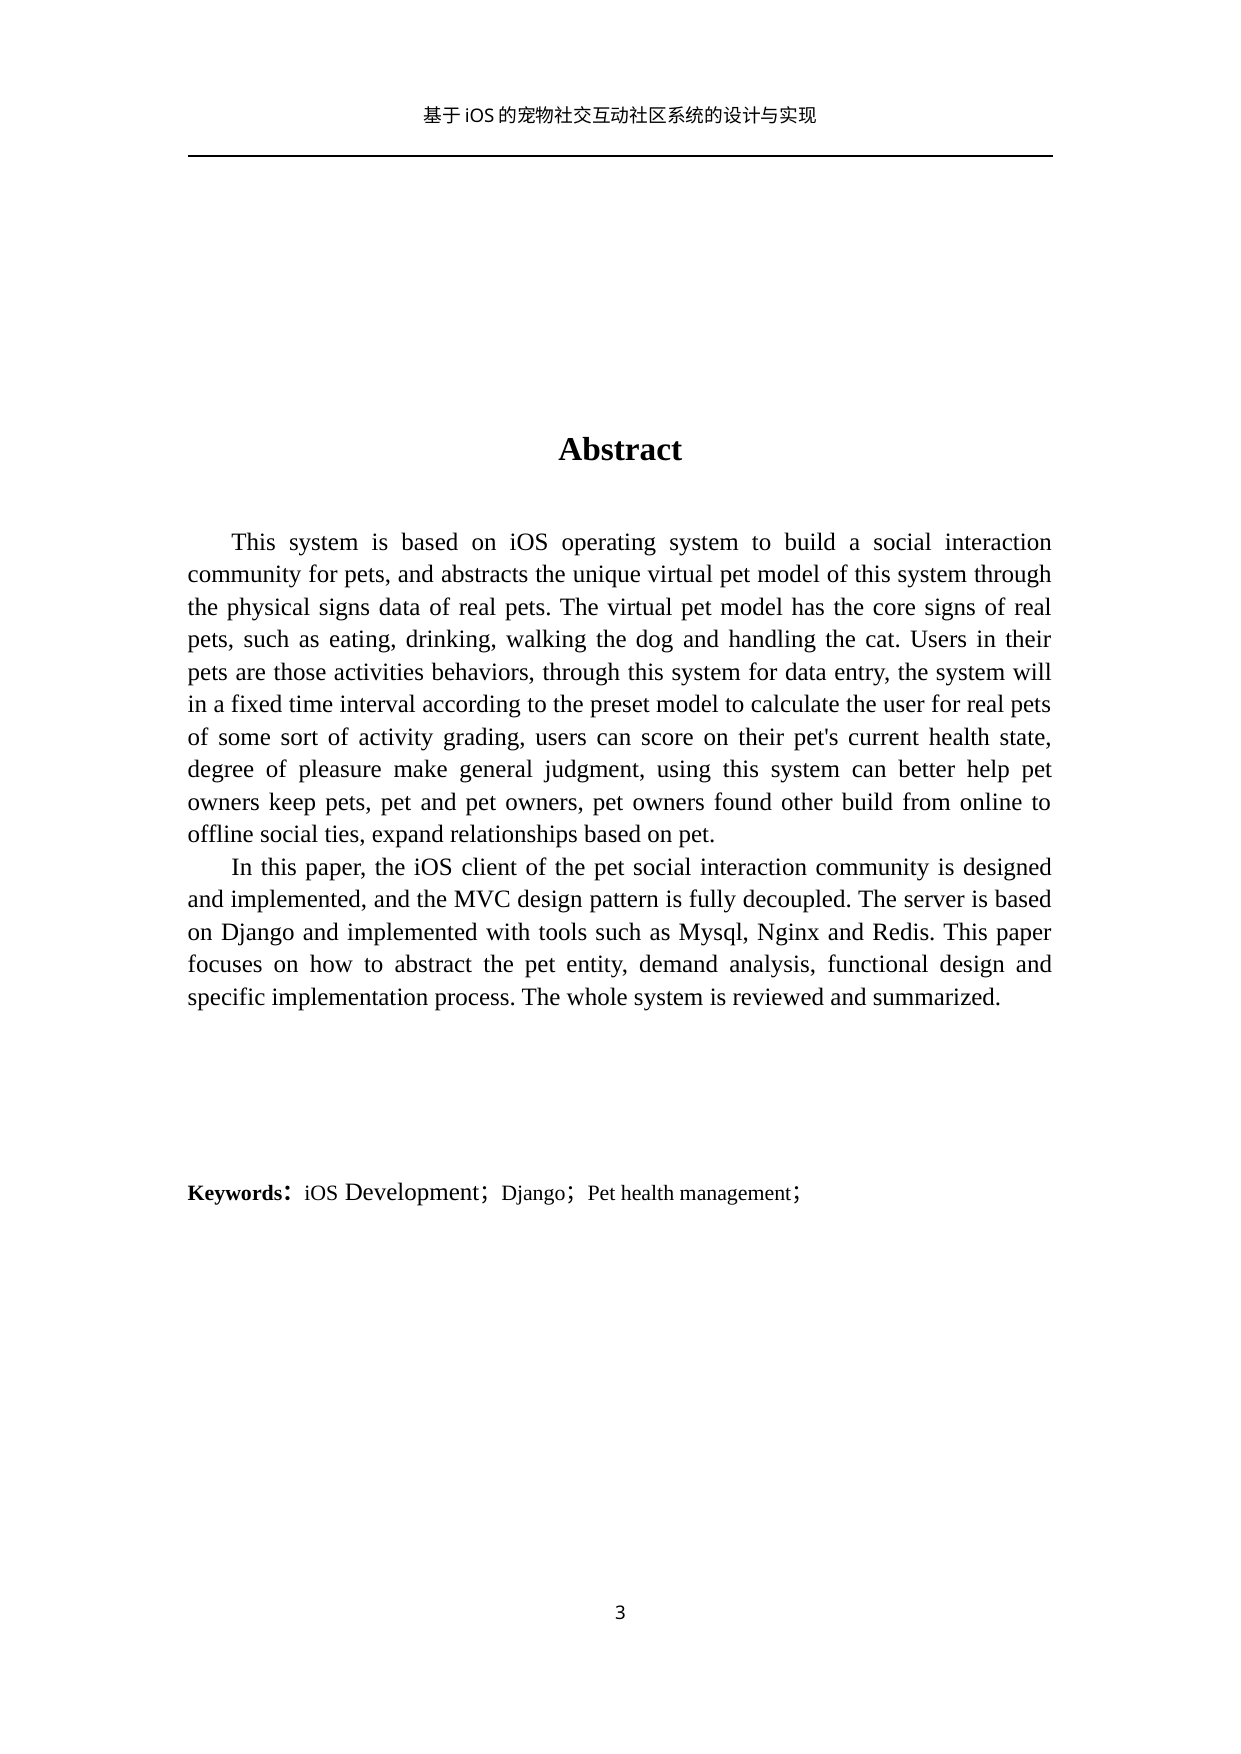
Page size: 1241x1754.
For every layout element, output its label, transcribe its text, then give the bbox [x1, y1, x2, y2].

text This system is based on iOS operating system to build a social interaction community for pets, and abstracts the unique virtual pet model of this system through the physical signs data of real pets. The virtual pet model has the core signs of real pets, such as eating, drinking, walking the dog and handling the cat. Users in their pets are those activities behaviors, through this system for data entry, the system will in a fixed time interval according to the preset model to calculate the user for real pets of some sort of activity grading, users can score on their pet's current health state, degree of pleasure make general judgment, using this system can better help pet owners keep pets, pet and pet owners, pet owners found other build from online to offline social ties, expand relationships based on pet. [187, 525, 1053, 850]
text Keywords：iOS Development；Django；Pet health management； [187, 1175, 1053, 1207]
subtitle Abstract [187, 416, 1053, 481]
text In this paper, the iOS client of the pet social interaction community is designed and implemented, and the MVC design pattern is fully decoupled. The server is based on Django and implemented with tools such as Mysql, Nginx and Redis. This paper focuses on how to abstract the pet entity, demand analysis, functional design and specific implementation process. The whole system is reviewed and summarized. [187, 850, 1053, 1012]
